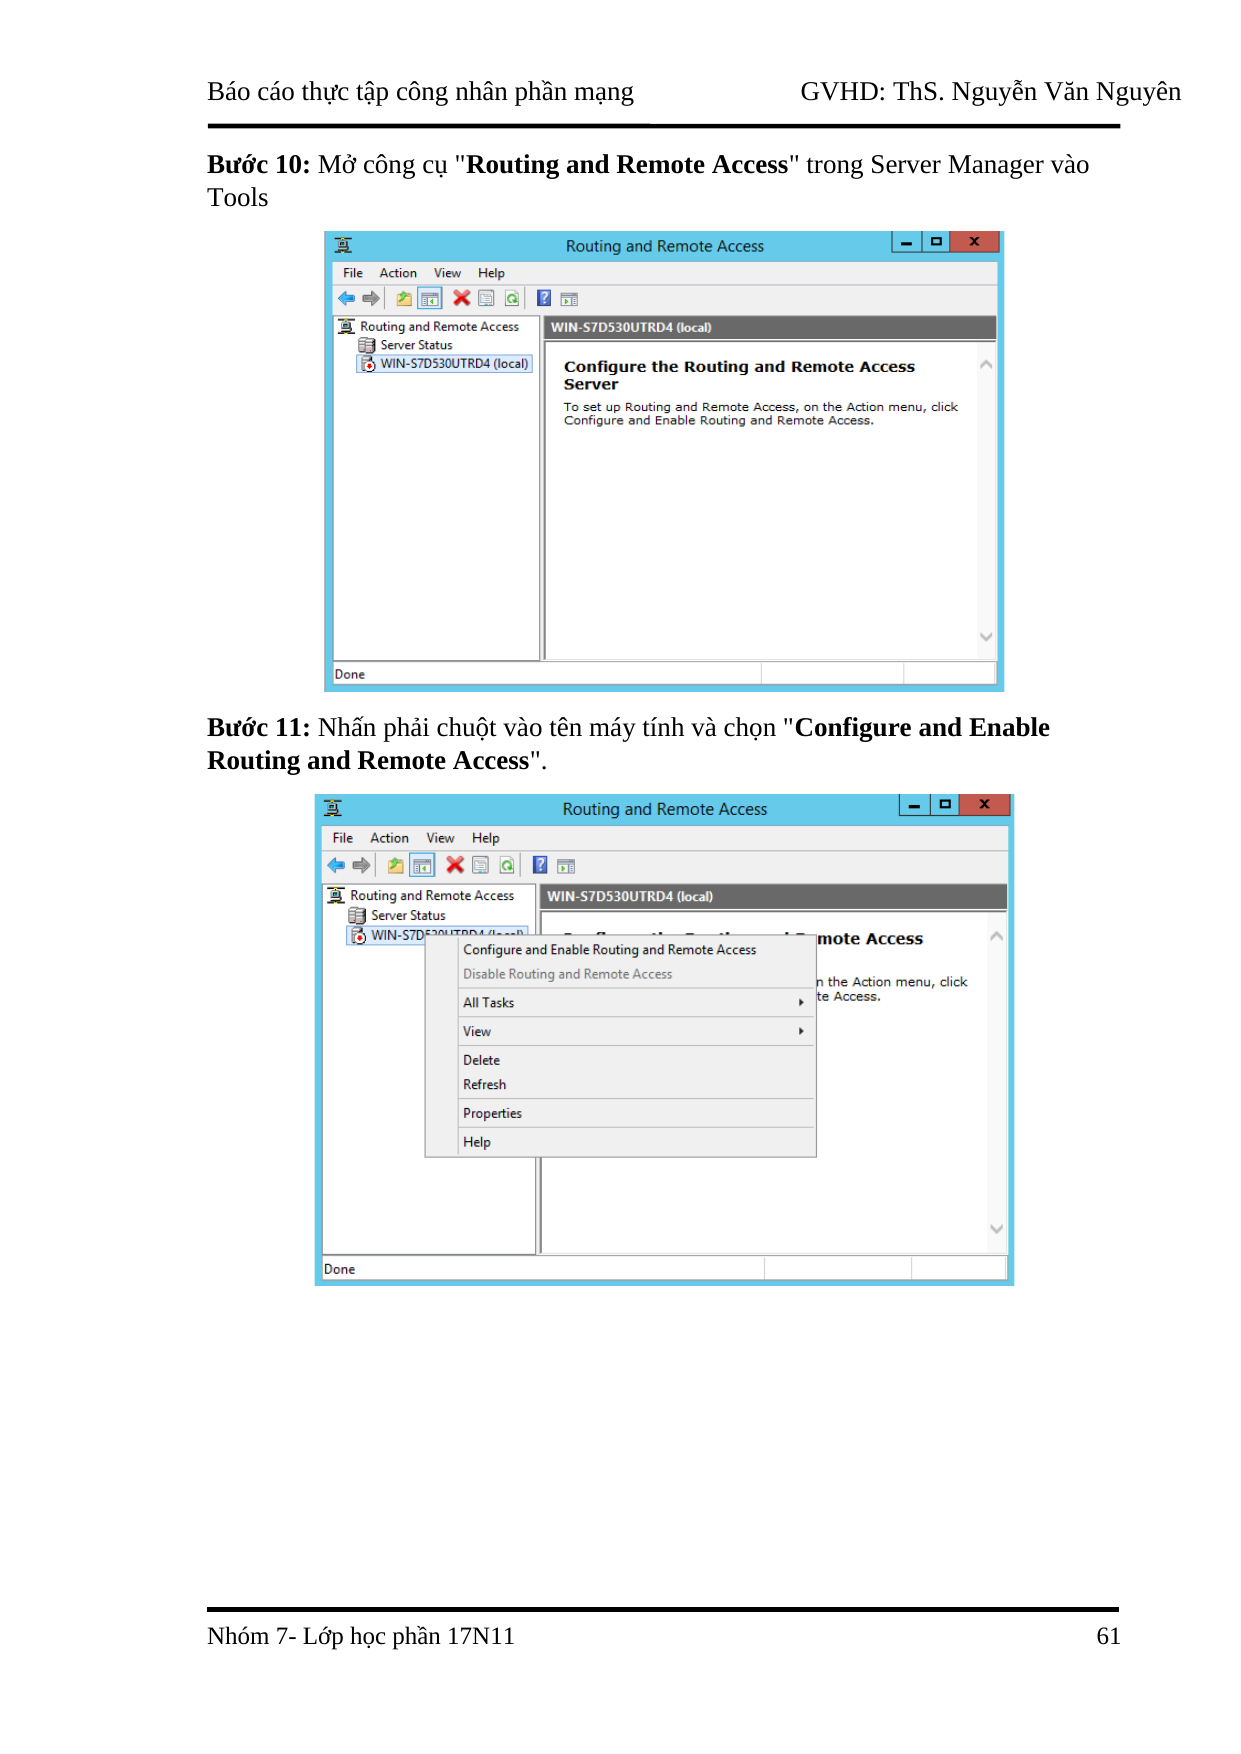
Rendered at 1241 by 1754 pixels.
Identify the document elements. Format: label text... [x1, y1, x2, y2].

text Bước 11: Nhấn phải chuột vào tên máy tính và chọn "Configure and Enable Routing and Remote Access". [207, 711, 1122, 776]
picture [314, 794, 1015, 1286]
picture [324, 231, 1005, 692]
text Bước 10: Mở công cụ "Routing and Remote Access" trong Server Manager vào Tools [207, 148, 1122, 212]
